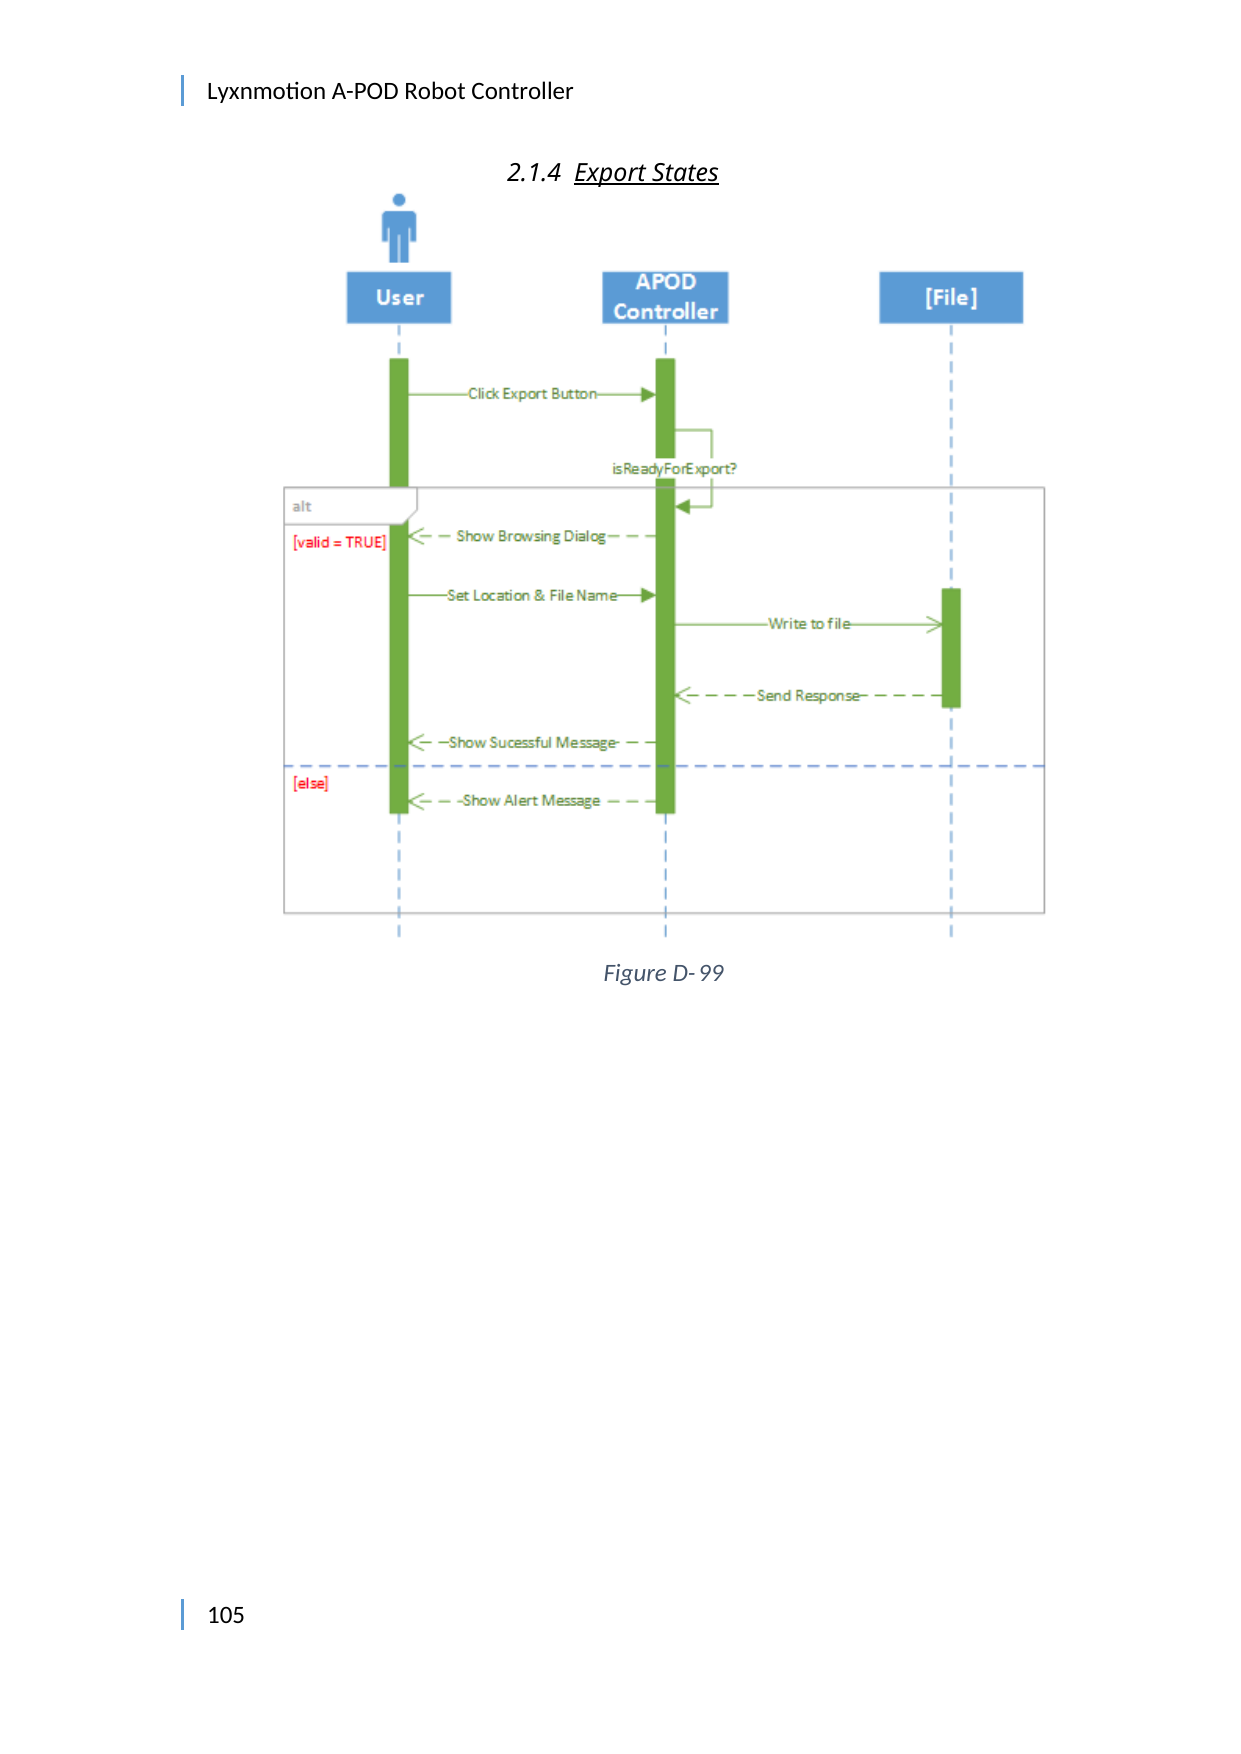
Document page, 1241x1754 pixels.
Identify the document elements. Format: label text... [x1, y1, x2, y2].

subtitle Export States [507, 155, 1122, 189]
picture [282, 191, 1047, 939]
text Figure D-68 [207, 957, 1122, 988]
